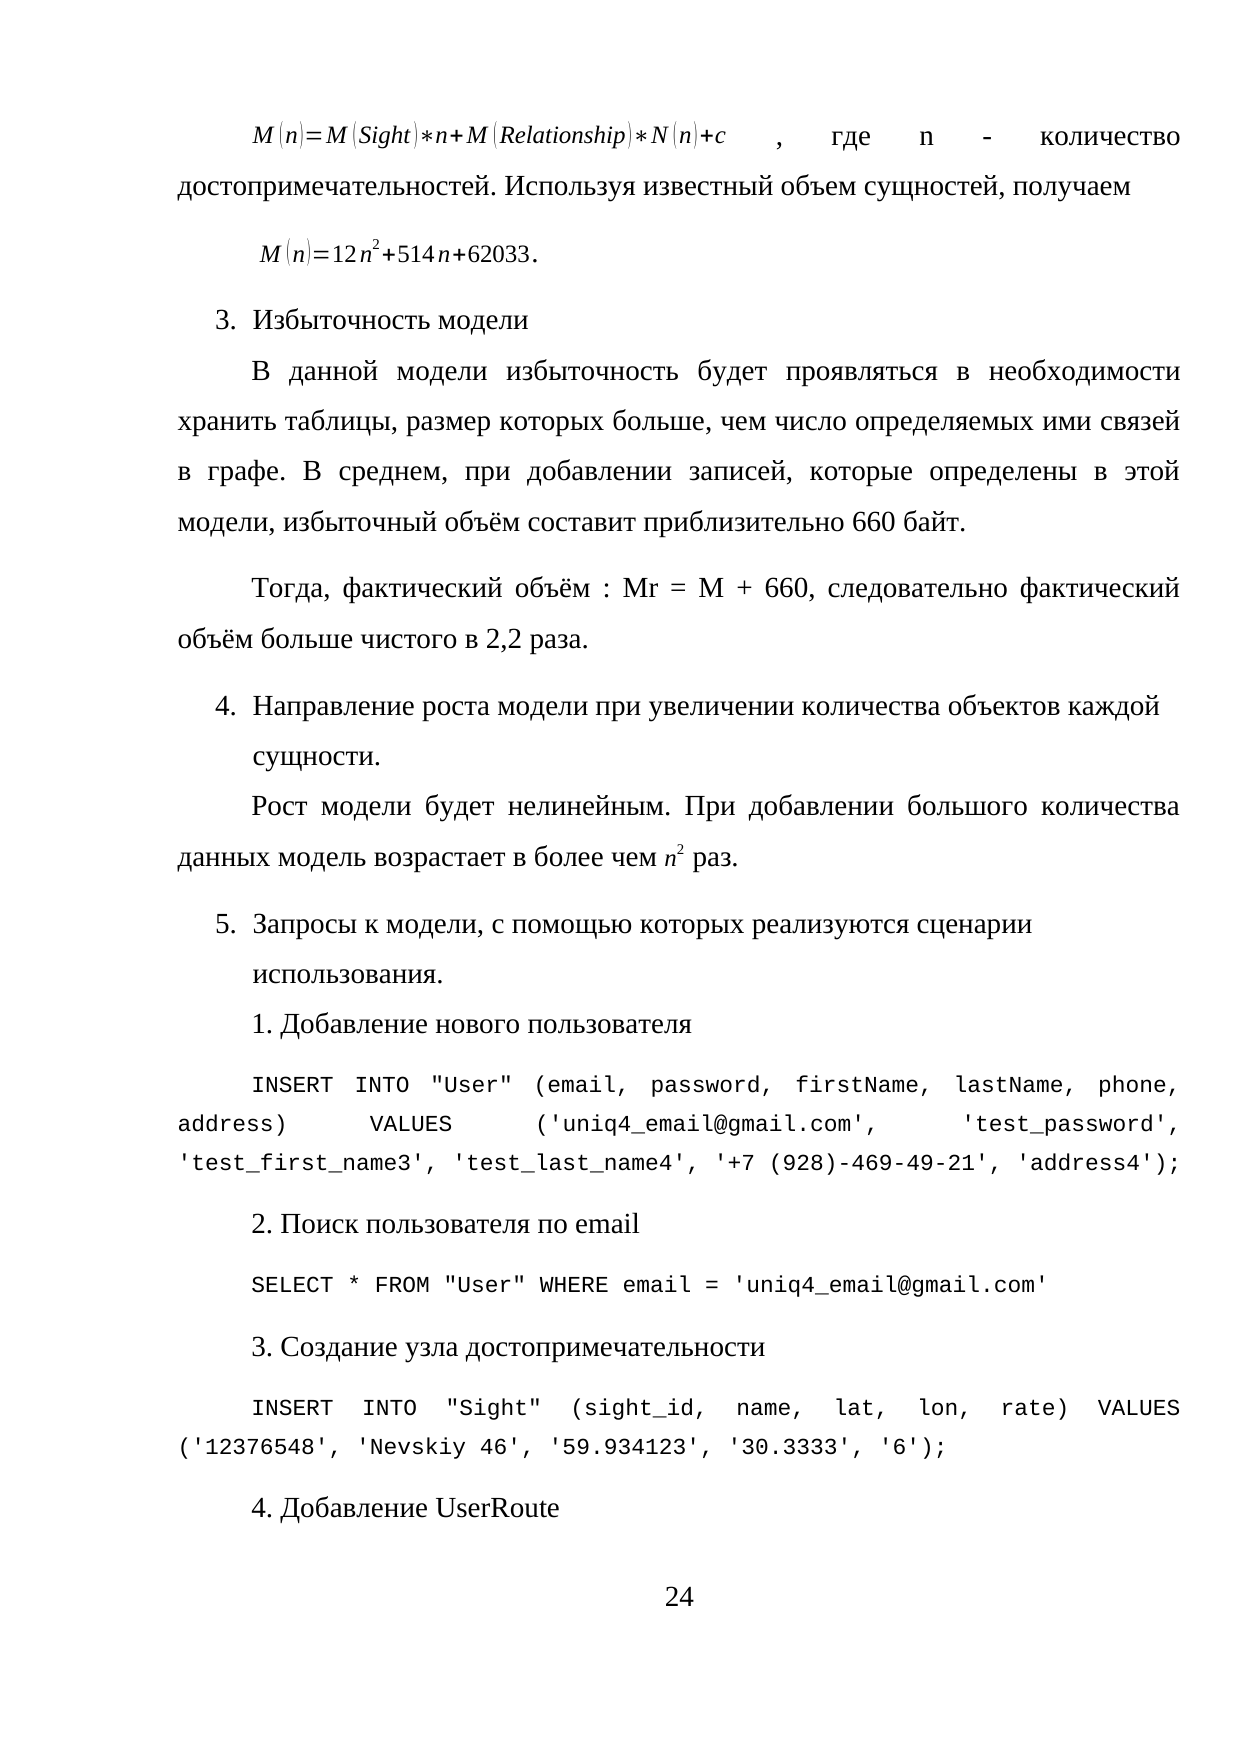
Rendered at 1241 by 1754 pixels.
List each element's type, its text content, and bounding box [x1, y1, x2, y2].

list Избыточность модели [215, 302, 1181, 336]
text INSERT INTO "User" (email, password, firstName, lastName, phone, address) VALUES ('uniq4_email@gmail.com', 'test_password', 'test_first_name3', 'test_last_name4', '+7 (928)-469-49-21', 'address4'); [177, 1073, 1181, 1177]
text INSERT INTO "Sight" (sight_id, name, lat, lon, rate) VALUES ('12376548', 'Nevskiy 46', '59.934123', '30.3333', '6'); [177, 1396, 1181, 1461]
text . [177, 235, 1181, 269]
list Запросы к модели, с помощью которых реализуются сценарии использования. [215, 906, 1181, 990]
text Тогда, фактический объём : Mr = M + 660, следовательно фактический объём больше чистого в 2,2 раза. [177, 571, 1181, 654]
text 2. Поиск пользователя по email [177, 1207, 1181, 1240]
text 1. Добавление нового пользователя [177, 1006, 1181, 1040]
text В данной модели избыточность будет проявляться в необходимости хранить таблицы, размер которых больше, чем число определяемых ими связей в графе. В среднем, при добавлении записей, которые определены в этой модели, избыточный объём составит приблизительно 660 байт. [177, 353, 1181, 537]
text , где n - количество достопримечательностей. Используя известный объем сущностей, получаем [177, 118, 1181, 202]
text 3. Создание узла достопримечательности [177, 1329, 1181, 1363]
list Направление роста модели при увеличении количества объектов каждой сущности. [215, 688, 1181, 772]
text SELECT * FROM "User" WHERE email = 'uniq4_email@gmail.com' [177, 1274, 1181, 1299]
text Рост модели будет нелинейным. При добавлении большого количества данных модель возрастает в более чем раз. [177, 788, 1181, 872]
text 4. Добавление UserRoute [177, 1491, 1181, 1524]
